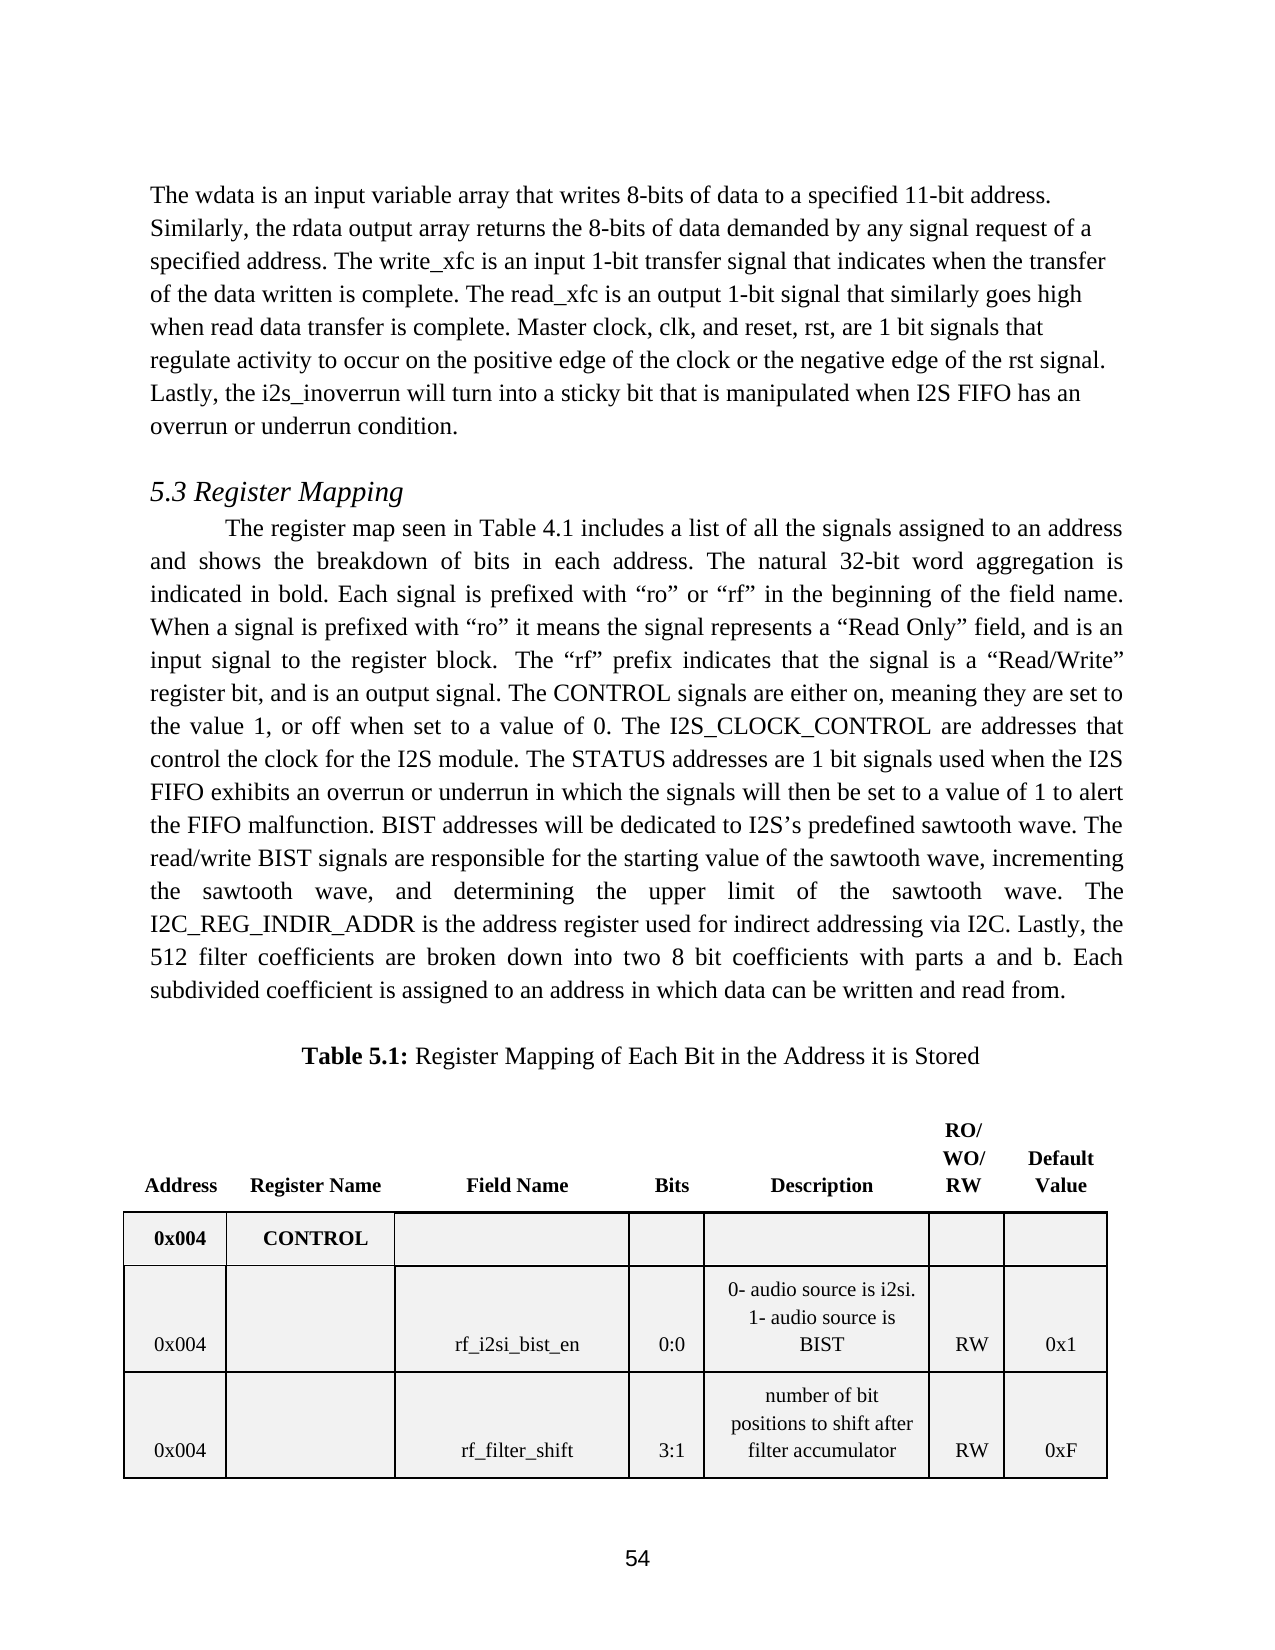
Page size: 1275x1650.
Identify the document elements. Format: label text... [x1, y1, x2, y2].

table_header RO/WO/RW [929, 1108, 1004, 1211]
table_header Address [124, 1108, 226, 1211]
table_header Description [704, 1108, 929, 1211]
table_cell RW [930, 1267, 1003, 1371]
table_cell [930, 1214, 1003, 1264]
table_cell [227, 1266, 394, 1371]
table_cell 0xF [1005, 1373, 1106, 1477]
text The register map seen in Table 4.1 includes a list of all the signals assigned to an address and shows the breakdown of bits in each address. The natural 32-bit word aggregation is indicated in bold. Each signal is prefixed with “ro” or “rf” in the beginning of the field name. When a signal is prefixed with “ro” it means the signal represents a “Read Only” field, and is an input signal to the register block. The “rf” prefix indicates that the signal is a “Read/Write” register bit, and is an output signal. The CONTROL signals are either on, meaning they are set to the value 1, or off when set to a value of 0. The I2S_CLOCK_CONTROL are addresses that control the clock for the I2S module. The STATUS addresses are 1 bit signals used when the I2S FIFO exhibits an overrun or underrun in which the signals will then be set to a value of 1 to alert the FIFO malfunction. BIST addresses will be dedicated to I2S’s predefined sawtooth wave. The read/write BIST signals are responsible for the starting value of the sawtooth wave, incrementing the sawtooth wave, and determining the upper limit of the sawtooth wave. The I2C_REG_INDIR_ADDR is the address register used for indirect addressing via I2C. Lastly, the 512 filter coefficients are broken down into two 8 bit coefficients with parts a and b. Each subdivided coefficient is assigned to an address in which data can be written and read from. [150, 513, 1125, 1004]
table_cell 0:0 [630, 1267, 703, 1371]
table_cell [227, 1373, 394, 1477]
table_cell [395, 1214, 628, 1264]
table_cell rf_i2si_bist_en [396, 1267, 628, 1371]
table_header Register Name [226, 1108, 395, 1211]
table_cell 0x004 [125, 1266, 225, 1371]
table_header Default Value [1004, 1108, 1107, 1211]
table_cell 0- audio source is i2si. 1- audio source is BIST [705, 1267, 928, 1371]
table_cell RW [930, 1373, 1003, 1477]
table_cell [630, 1214, 703, 1264]
table_cell number of bit positions to shift after filter accumulator [705, 1373, 928, 1477]
text The wdata is an input variable array that writes 8-bits of data to a specified 11-bit address. Similarly, the rdata output array returns the 8-bits of data demanded by any signal request of a specified address. The write_xfc is an input 1-bit transfer signal that indicates when the transfer of the data written is complete. The read_xfc is an output 1-bit signal that similarly goes high when read data transfer is complete. Master clock, clk, and reset, rst, are 1 bit signals that regulate activity to occur on the positive edge of the clock or the negative edge of the rst signal. Lastly, the i2s_inoverrun will turn into a sticky bit that is manipulated when I2S FIFO has an overrun or underrun condition. [150, 180, 1125, 440]
text Table 5.1: Register Mapping of Each Bit in the Address it is Stored [150, 1041, 1125, 1070]
table_header Field Name [395, 1108, 629, 1211]
table_cell [1005, 1214, 1106, 1264]
table_cell 0x004 [125, 1373, 225, 1477]
text 5.3 Register Mapping [150, 474, 1125, 508]
table_cell rf_filter_shift [396, 1373, 628, 1477]
table_cell 0x004 [124, 1213, 226, 1264]
table_cell 0x1 [1005, 1267, 1106, 1371]
table_cell 3:1 [630, 1373, 703, 1477]
table_header Bits [629, 1108, 704, 1211]
table_cell CONTROL [227, 1213, 394, 1264]
table_cell [705, 1214, 928, 1264]
